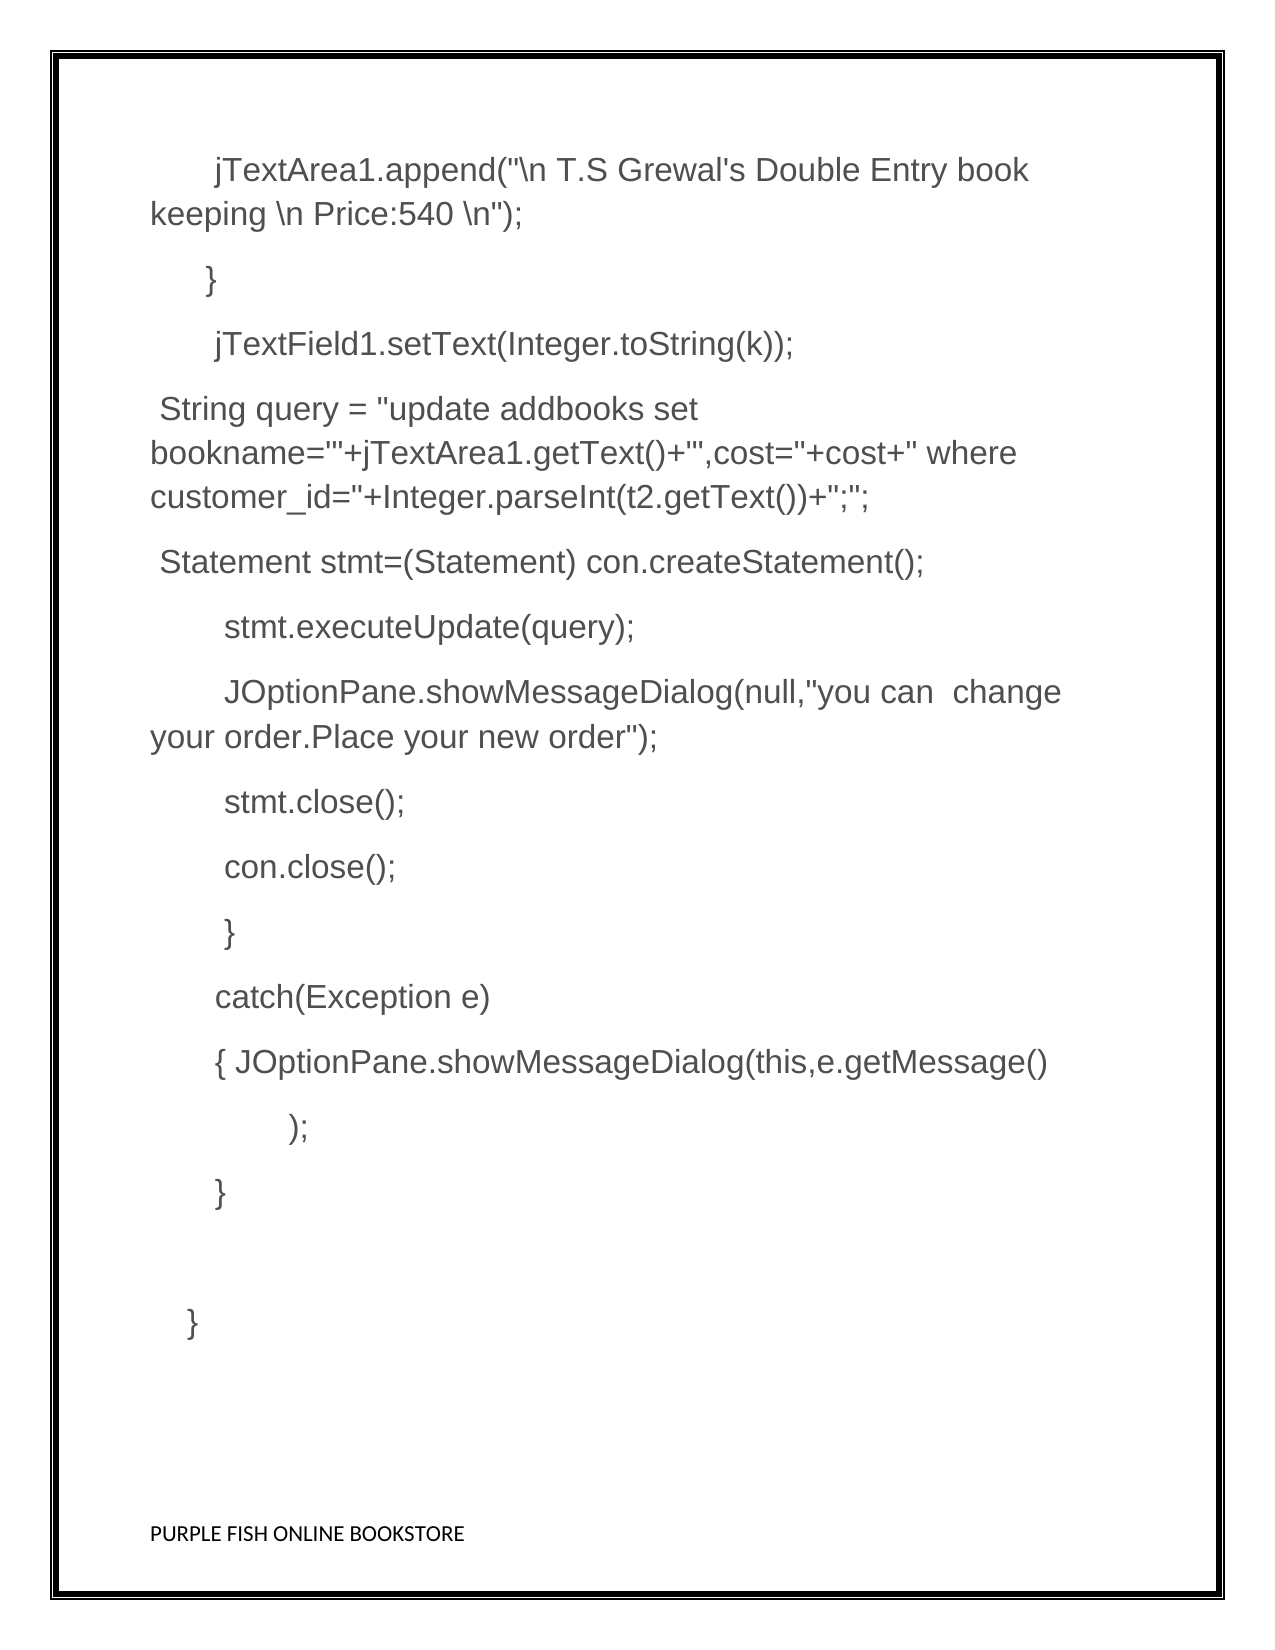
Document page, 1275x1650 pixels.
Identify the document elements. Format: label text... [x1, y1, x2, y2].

text stmt.close(); [150, 782, 1125, 820]
text String query = "update addbooks set bookname='"+jTextArea1.getText()+"',cost="+cost+" where customer_id="+Integer.parseInt(t2.getText())+";"; [150, 389, 1125, 516]
text } [150, 1302, 1125, 1340]
text Statement stmt=(Statement) con.createStatement(); [150, 542, 1125, 581]
text { JOptionPane.showMessageDialog(this,e.getMessage() [150, 1042, 1125, 1080]
text ); [150, 1107, 1125, 1145]
text con.close(); [150, 847, 1125, 885]
text } [150, 259, 1125, 298]
text catch(Exception e) [150, 977, 1125, 1015]
text } [150, 912, 1125, 950]
text stmt.executeUpdate(query); [150, 607, 1125, 646]
text JOptionPane.showMessageDialog(null,"you can change your order.Place your new order"); [150, 672, 1125, 755]
text } [150, 1172, 1125, 1210]
text jTextArea1.append("\n T.S Grewal's Double Entry book keeping \n Price:540 \n"); [150, 150, 1125, 233]
text jTextField1.setText(Integer.toString(k)); [150, 324, 1125, 363]
